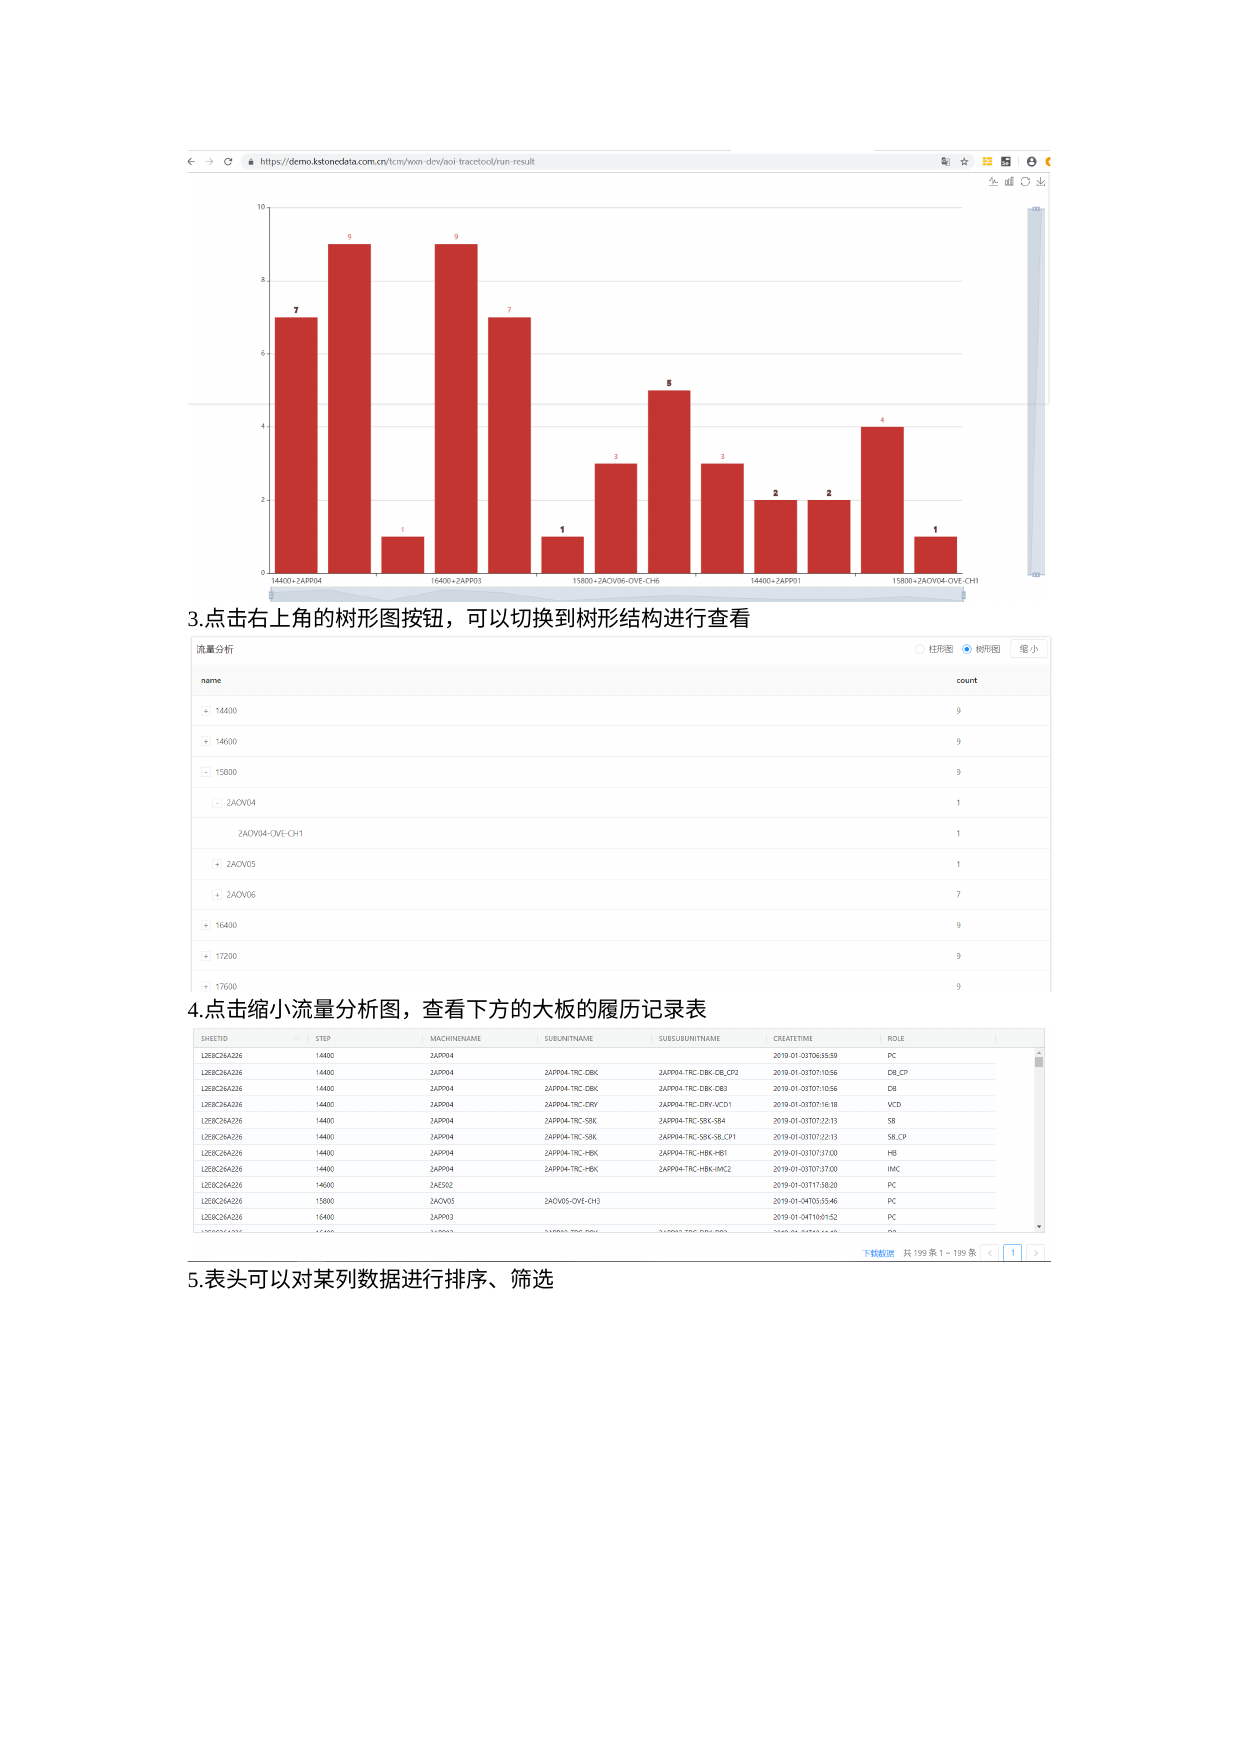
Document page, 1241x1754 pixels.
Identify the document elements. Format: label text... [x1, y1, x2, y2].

text 4.点击缩小流量分析图，查看下方的大板的履历记录表 [187, 992, 1053, 1024]
text 3.点击右上角的树形图按钮，可以切换到树形结构进行查看 [187, 601, 1053, 632]
picture [187, 1023, 1051, 1262]
picture [187, 632, 1053, 992]
picture [187, 150, 1051, 602]
text 5.表头可以对某列数据进行排序、筛选 [187, 1262, 1053, 1294]
